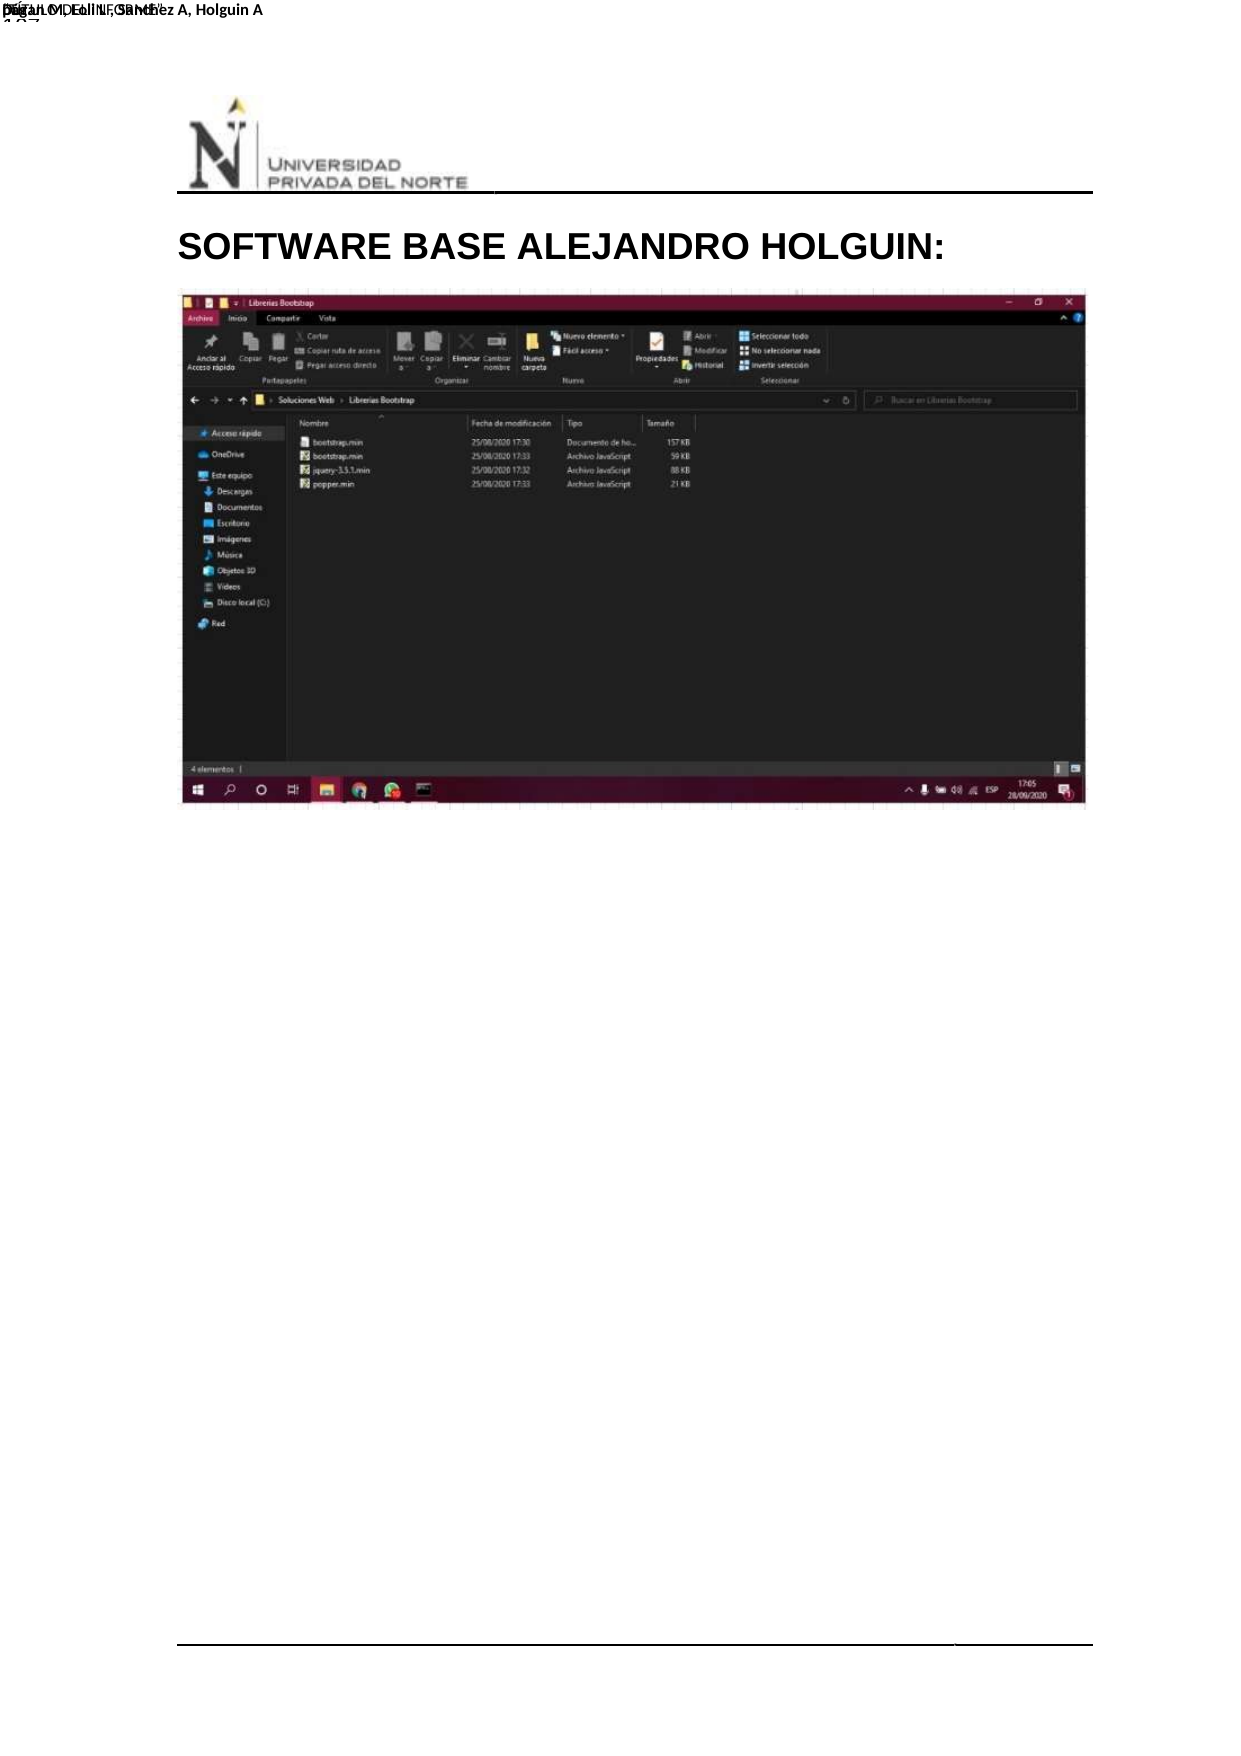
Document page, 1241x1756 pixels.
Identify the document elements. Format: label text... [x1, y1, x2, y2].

picture [188, 95, 469, 191]
picture [177, 288, 1089, 810]
text SOFTWARE BASE ALEJANDRO HOLGUIN: [177, 224, 1180, 267]
